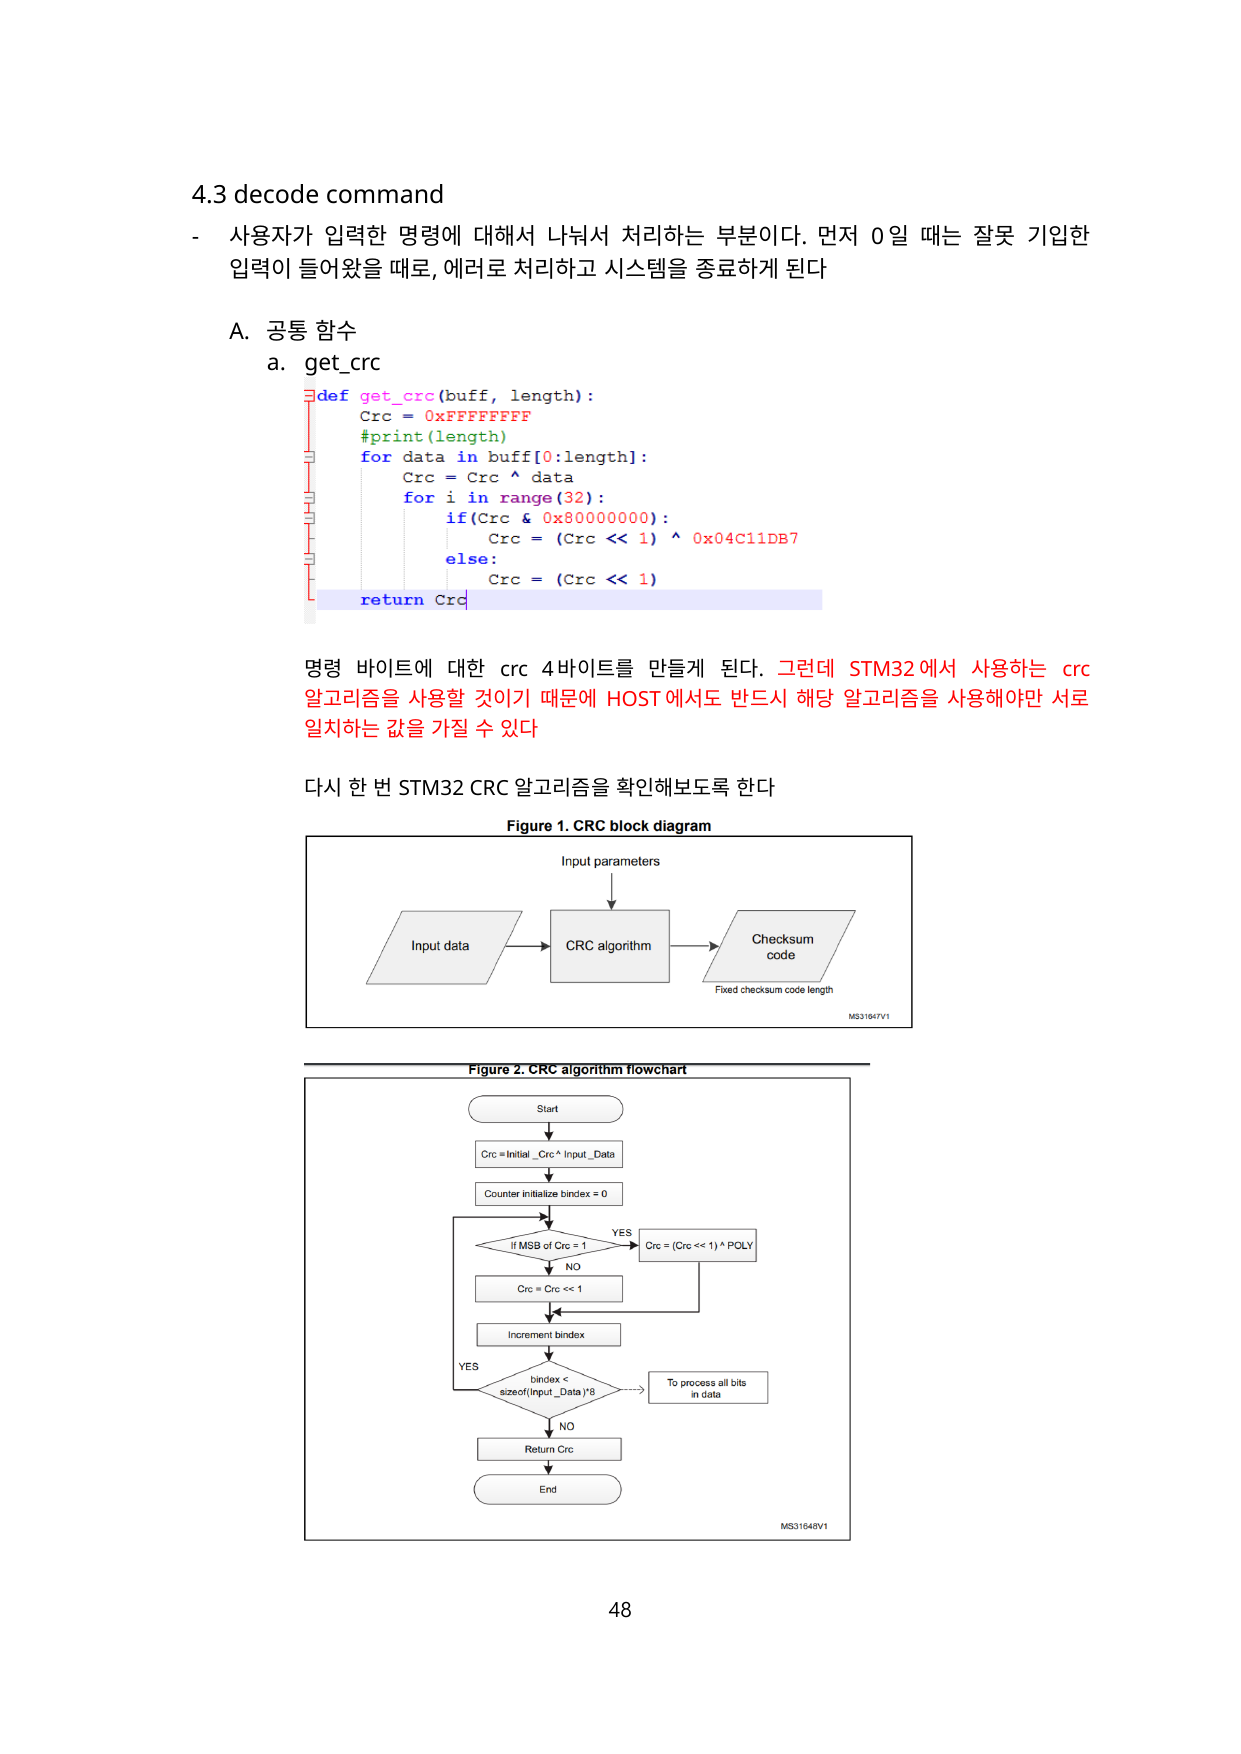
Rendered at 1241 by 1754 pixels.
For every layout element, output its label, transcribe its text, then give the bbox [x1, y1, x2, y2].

picture [304, 1063, 871, 1549]
list 공통 함수 [229, 313, 1090, 346]
list 명령 바이트에 대한 crc 4바이트를 만들게 된다. 그런데 STM32에서 사용하는 crc 알고리즘을 사용할 것이기 때문에 HOST에서도 반드시 해당 알고리즘을 사용해야만 서로 일치하는 값을 가질 수 있다 [304, 652, 1090, 743]
list 다시 한 번 STM32 CRC 알고리즘을 확인해보도록 한다 [304, 771, 1090, 801]
picture [304, 377, 823, 624]
list 사용자가 입력한 명령에 대해서 나눠서 처리하는 부분이다. 먼저 0일 때는 잘못 기입한 입력이 들어왔을 때로, 에러로 처리하고 시스템을 종료하게 된다 [192, 217, 1090, 284]
subtitle decode command [192, 177, 1090, 211]
list get_crc [267, 346, 1090, 377]
picture [304, 801, 923, 1035]
